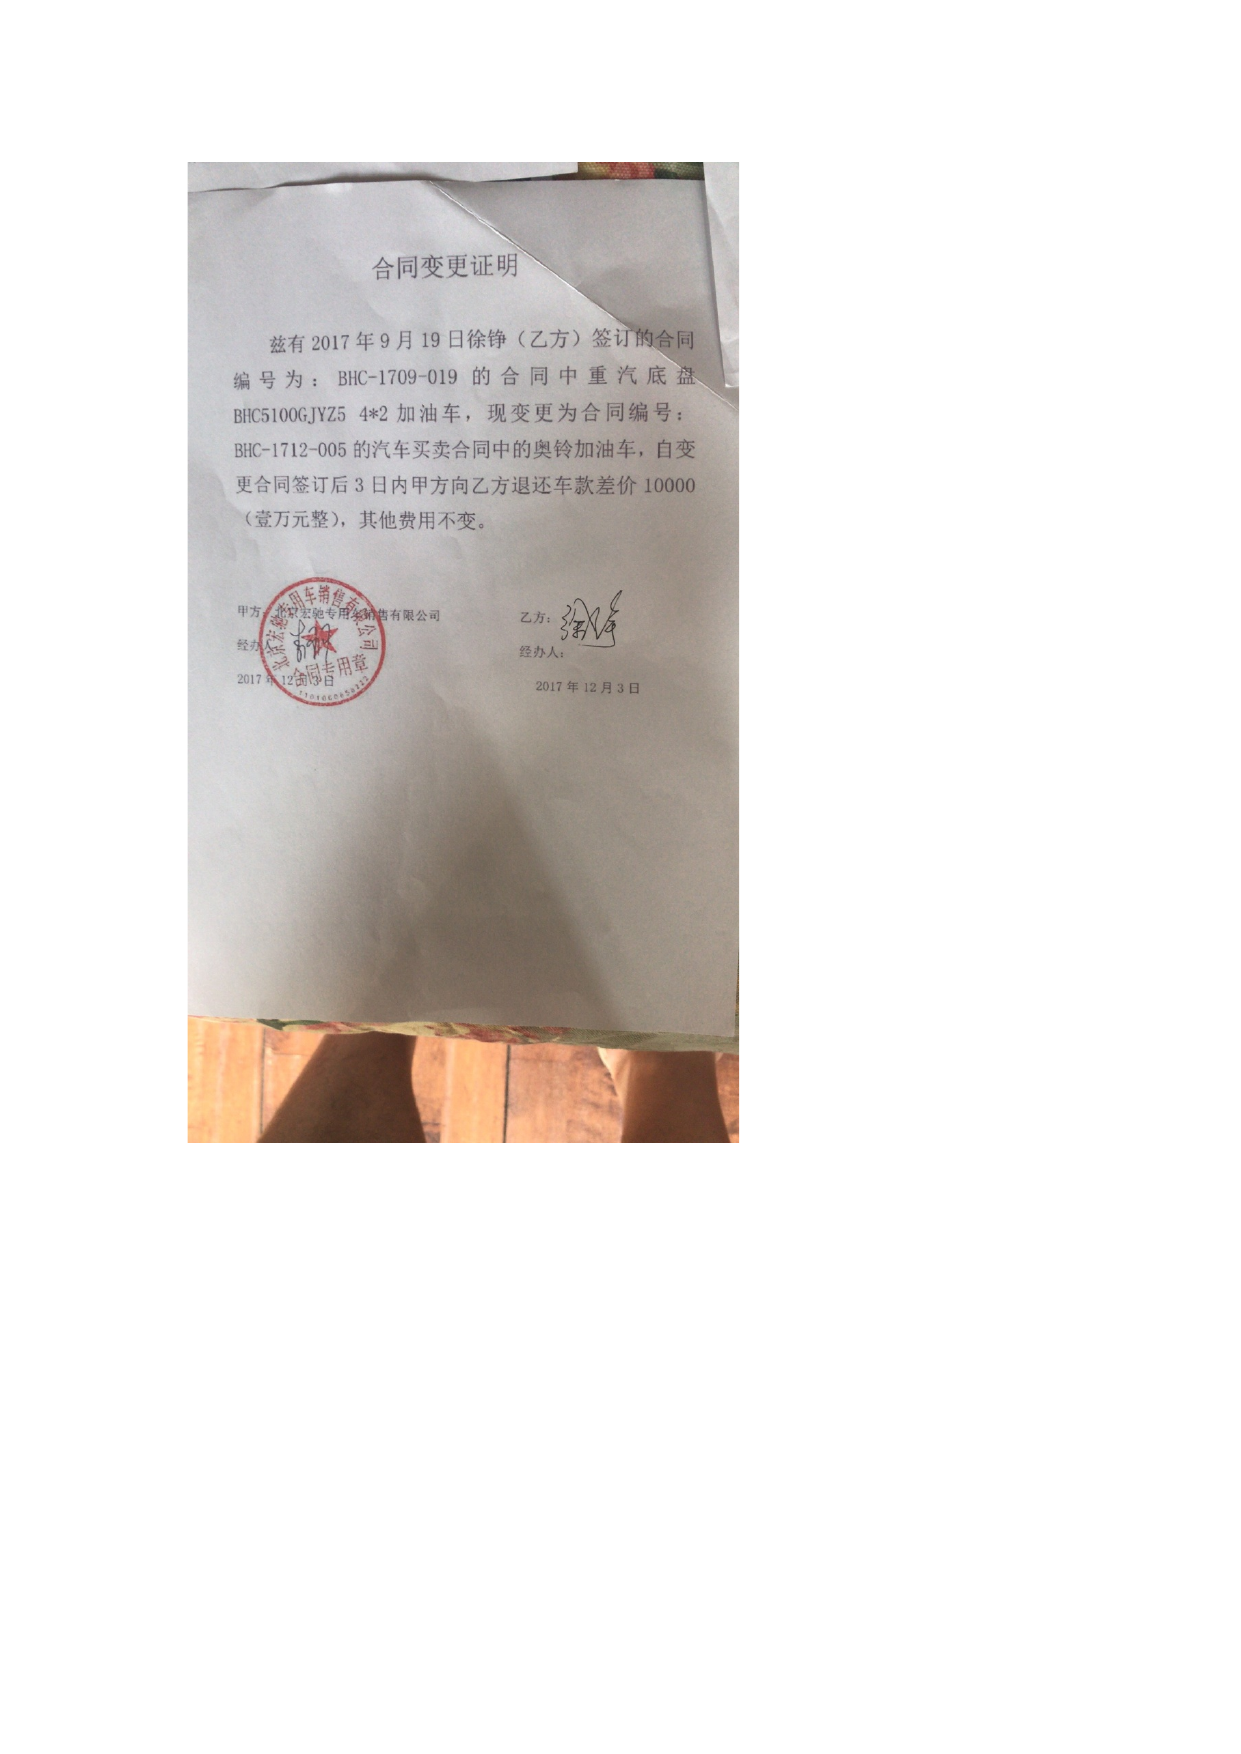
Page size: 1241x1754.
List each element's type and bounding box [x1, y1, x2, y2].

picture [187, 162, 740, 1143]
